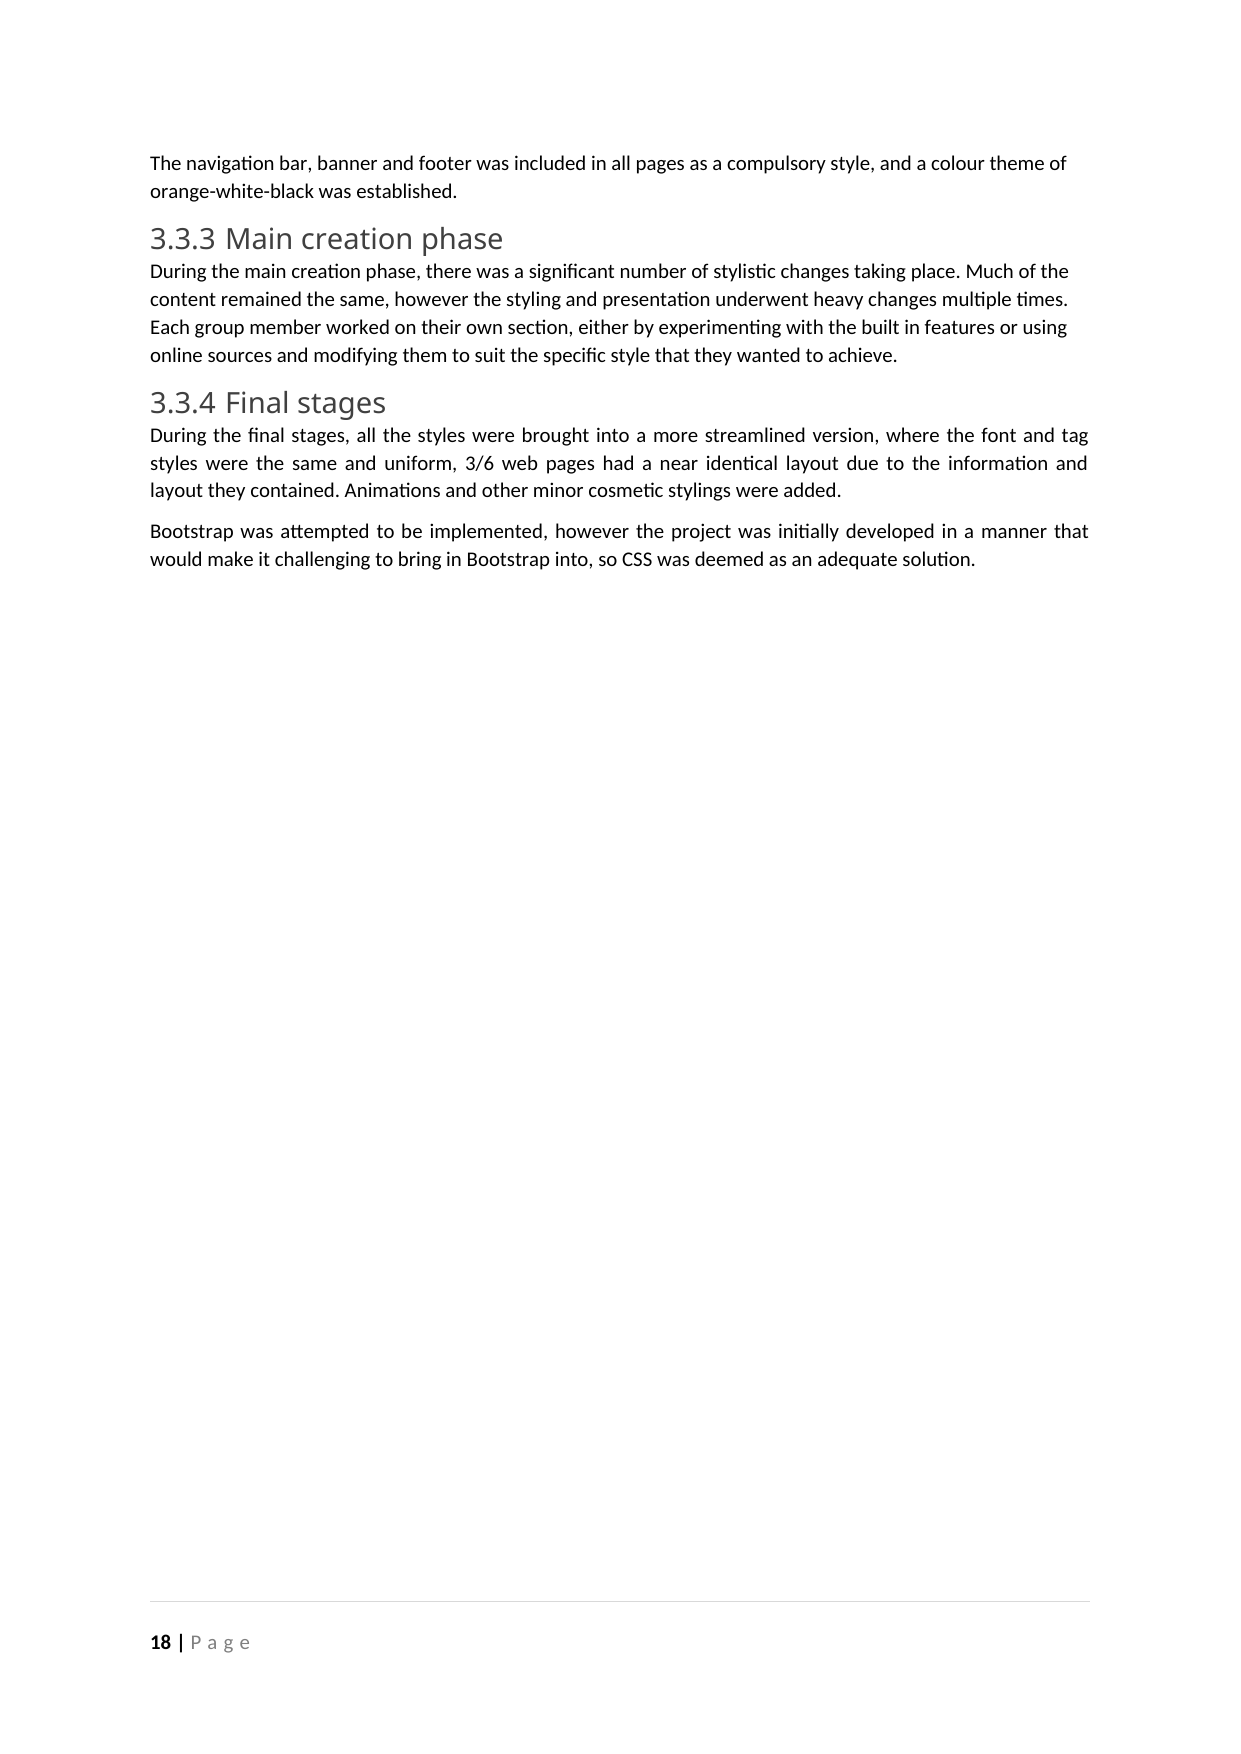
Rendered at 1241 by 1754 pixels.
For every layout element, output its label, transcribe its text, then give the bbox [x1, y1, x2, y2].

subtitle Main creation phase [150, 218, 1090, 258]
text The navigation bar, banner and footer was included in all pages as a compulsory style, and a colour theme of orange-white-black was established. [150, 150, 1090, 203]
subtitle Final stages [150, 382, 1090, 422]
text Bootstrap was attempted to be implemented, however the project was initially developed in a manner that would make it challenging to bring in Bootstrap into, so CSS was deemed as an adequate solution. [150, 518, 1090, 571]
text During the final stages, all the styles were brought into a more streamlined version, where the font and tag styles were the same and uniform, 3/6 web pages had a near identical layout due to the information and layout they contained. Animations and other minor cosmetic stylings were added. [150, 422, 1090, 503]
text During the main creation phase, there was a significant number of stylistic changes taking place. Much of the content remained the same, however the styling and presentation underwent heavy changes multiple times. Each group member worked on their own section, either by experimenting with the built in features or using online sources and modifying them to suit the specific style that they wanted to achieve. [150, 258, 1090, 367]
